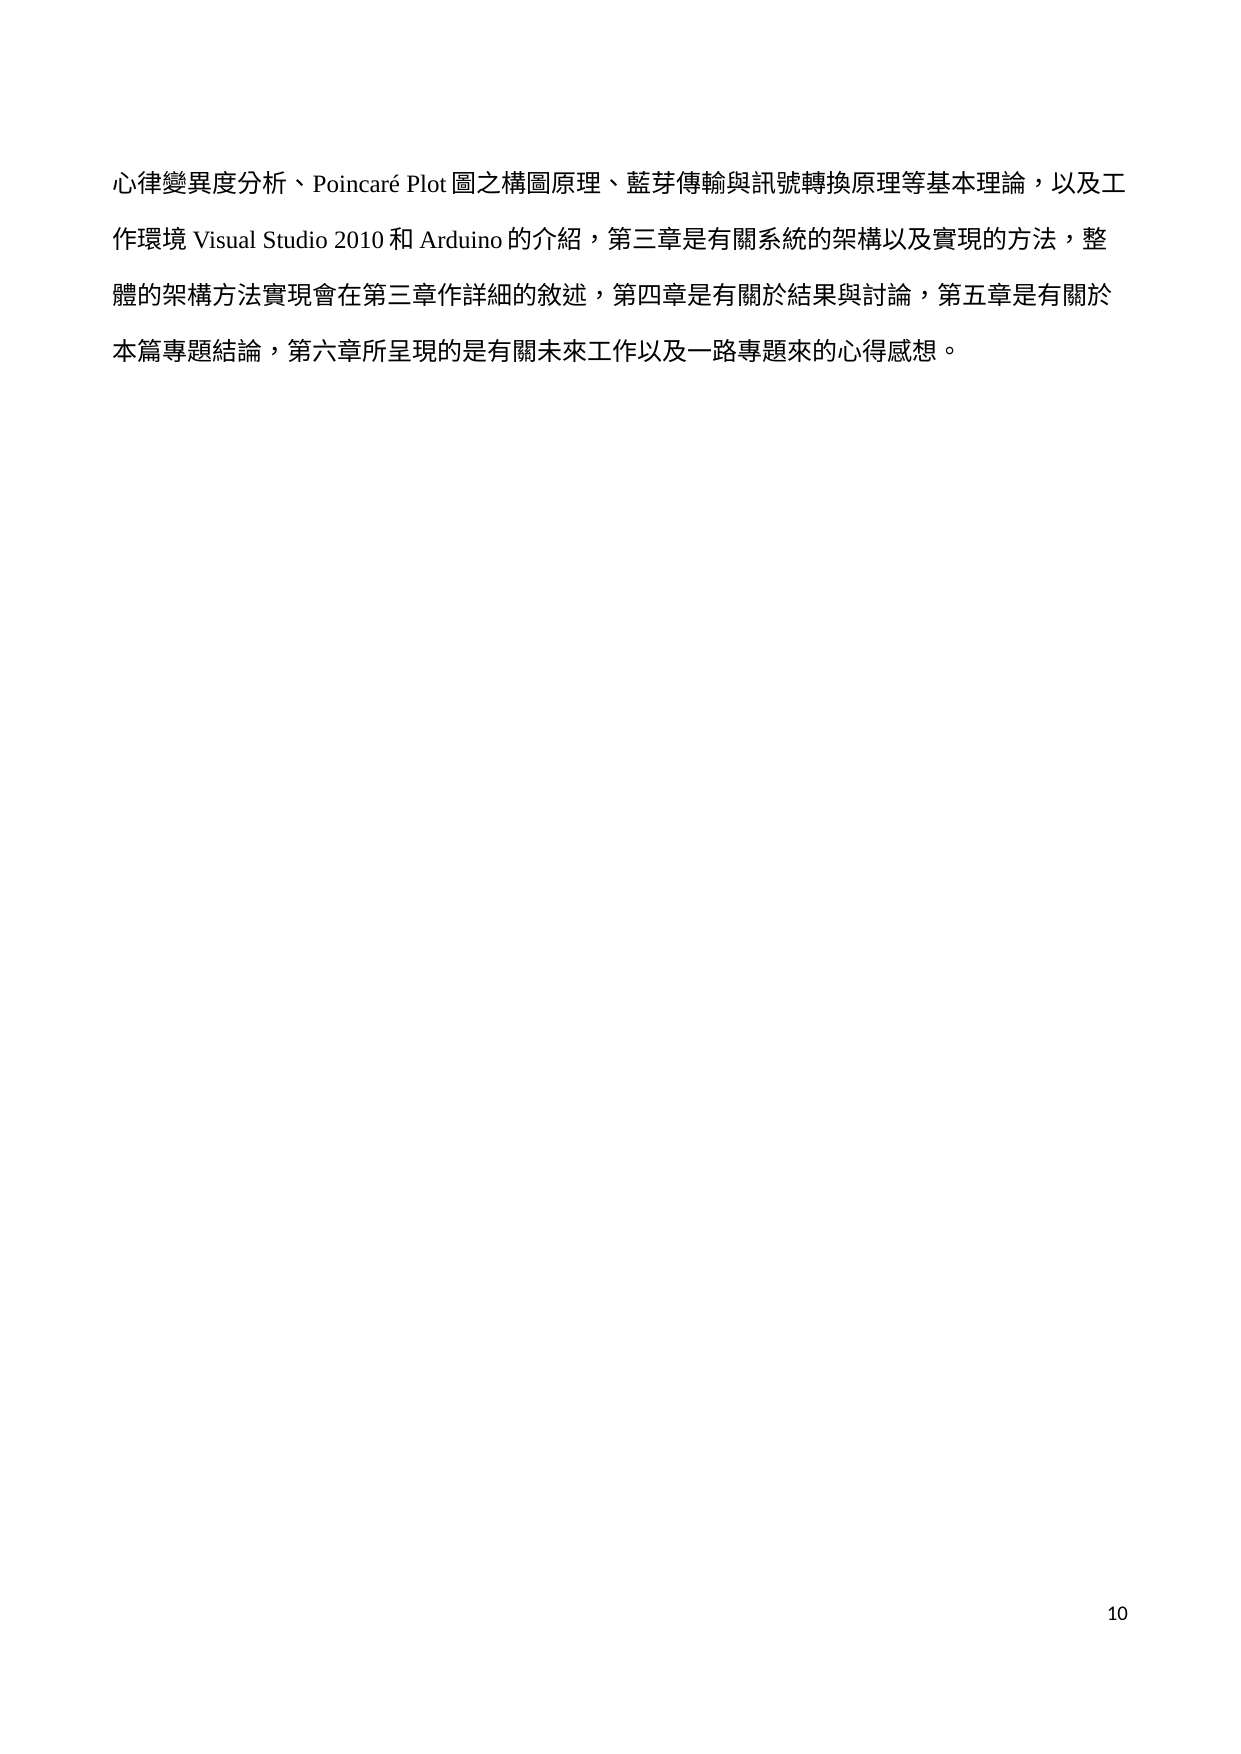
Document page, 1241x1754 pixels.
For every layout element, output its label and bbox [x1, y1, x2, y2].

text [112, 162, 1128, 369]
